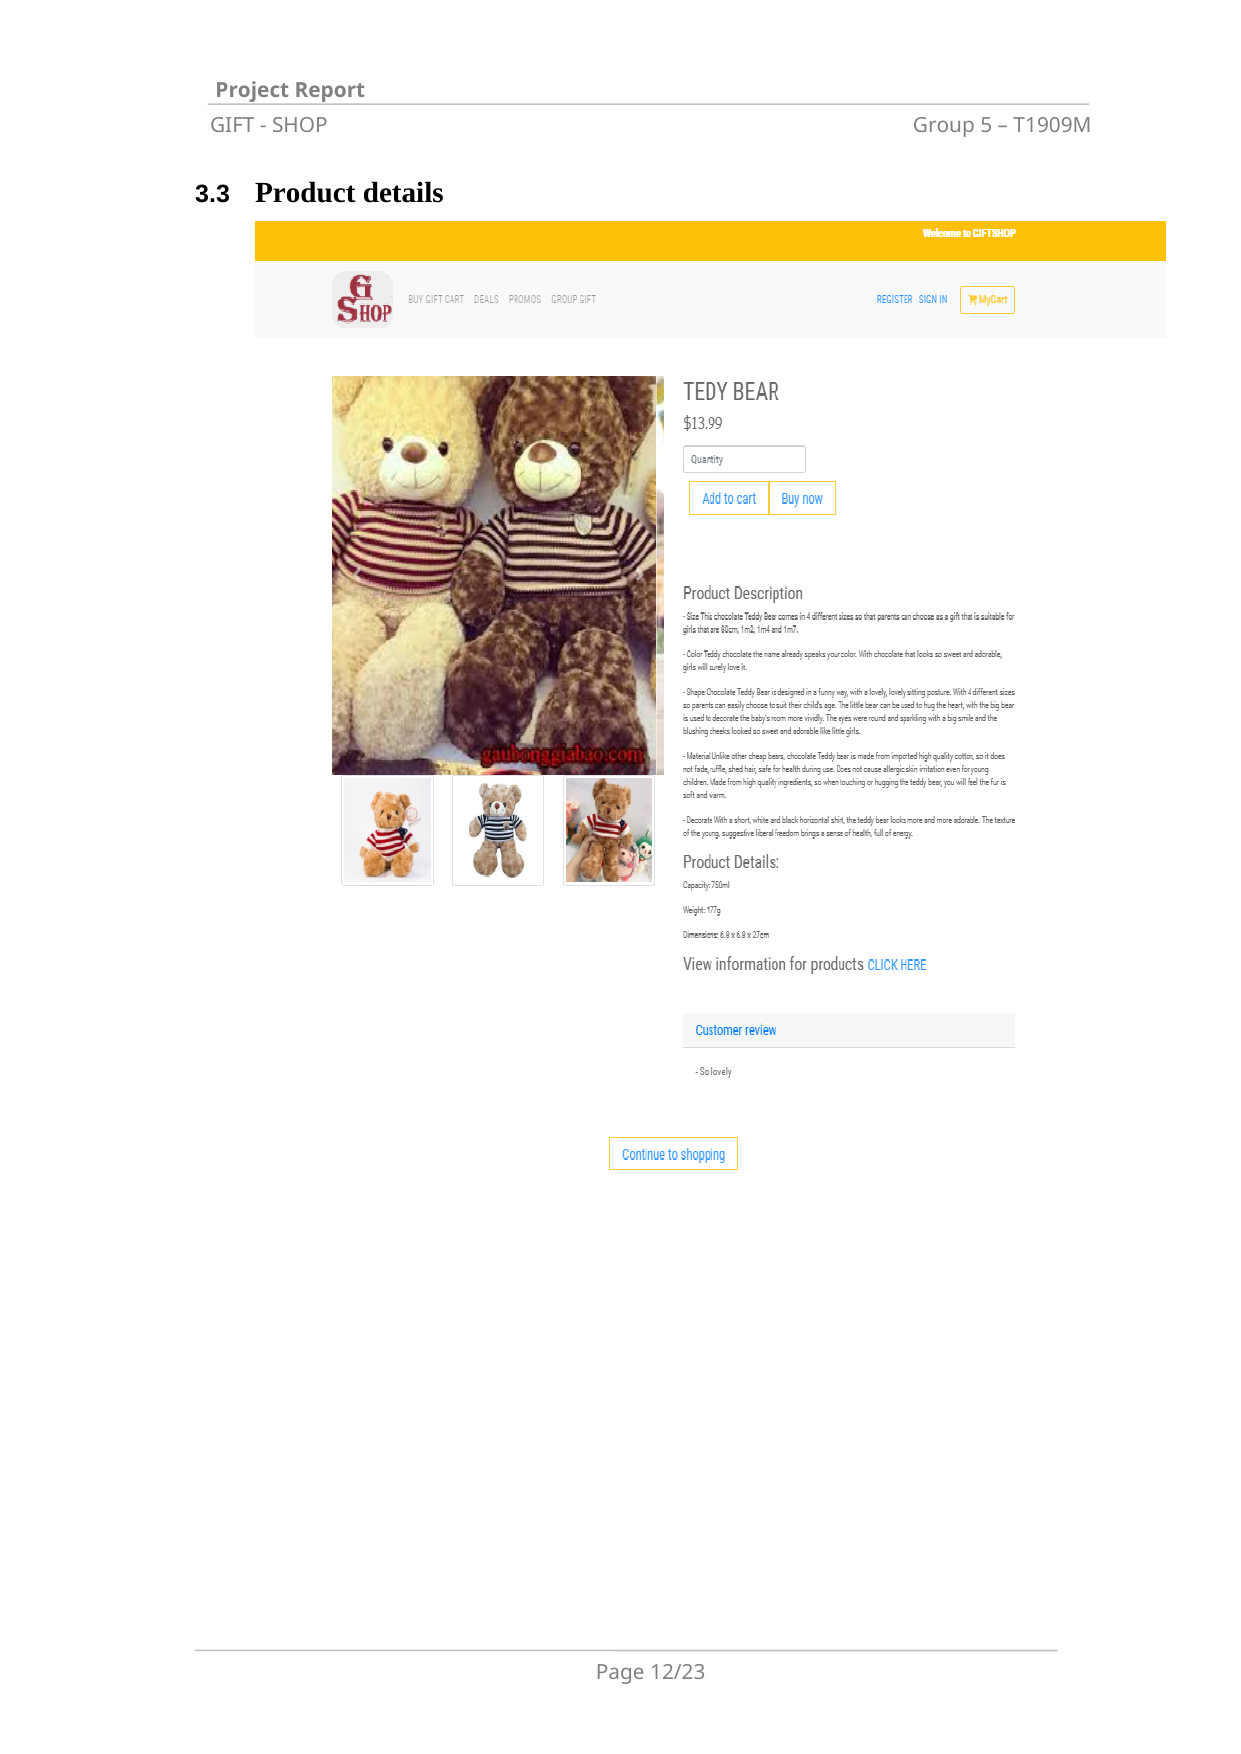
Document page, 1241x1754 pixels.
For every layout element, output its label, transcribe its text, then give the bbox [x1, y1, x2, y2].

picture [255, 221, 1166, 1224]
subtitle Product details [195, 175, 1106, 209]
